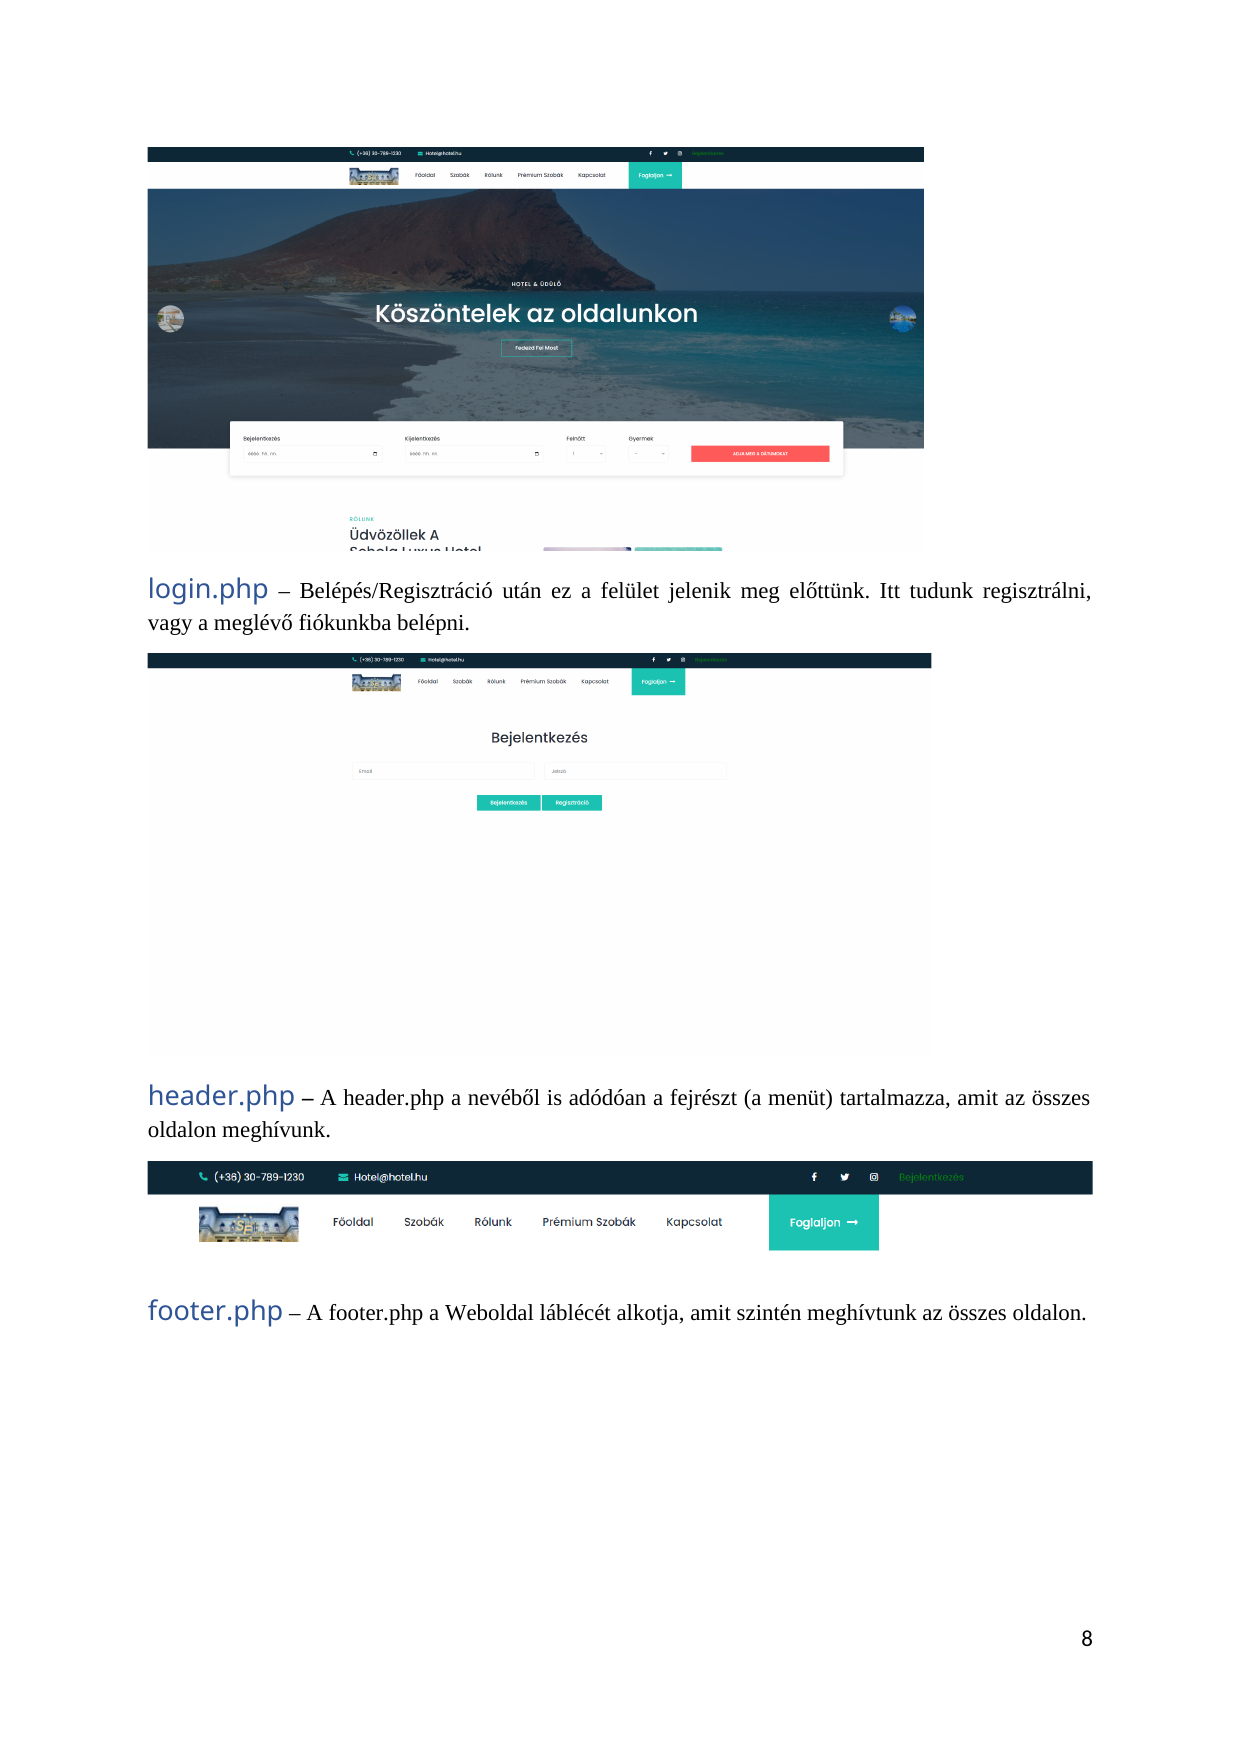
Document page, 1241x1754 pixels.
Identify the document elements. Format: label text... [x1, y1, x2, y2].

picture [147, 653, 932, 1058]
picture [147, 1161, 1093, 1273]
text login.php – Belépés/Regisztráció után ez a felület jelenik meg előttünk. Itt tudunk regisztrálni, vagy a meglévő fiókunkba belépni. [148, 570, 1093, 635]
text footer.php – A footer.php a Weboldal láblécét alkotja, amit szintén meghívtunk az összes oldalon. [148, 1291, 1093, 1328]
text header.php – A header.php a nevéből is adódóan a fejrészt (a menüt) tartalmazza, amit az összes oldalon meghívunk. [148, 1077, 1093, 1142]
picture [147, 147, 924, 551]
